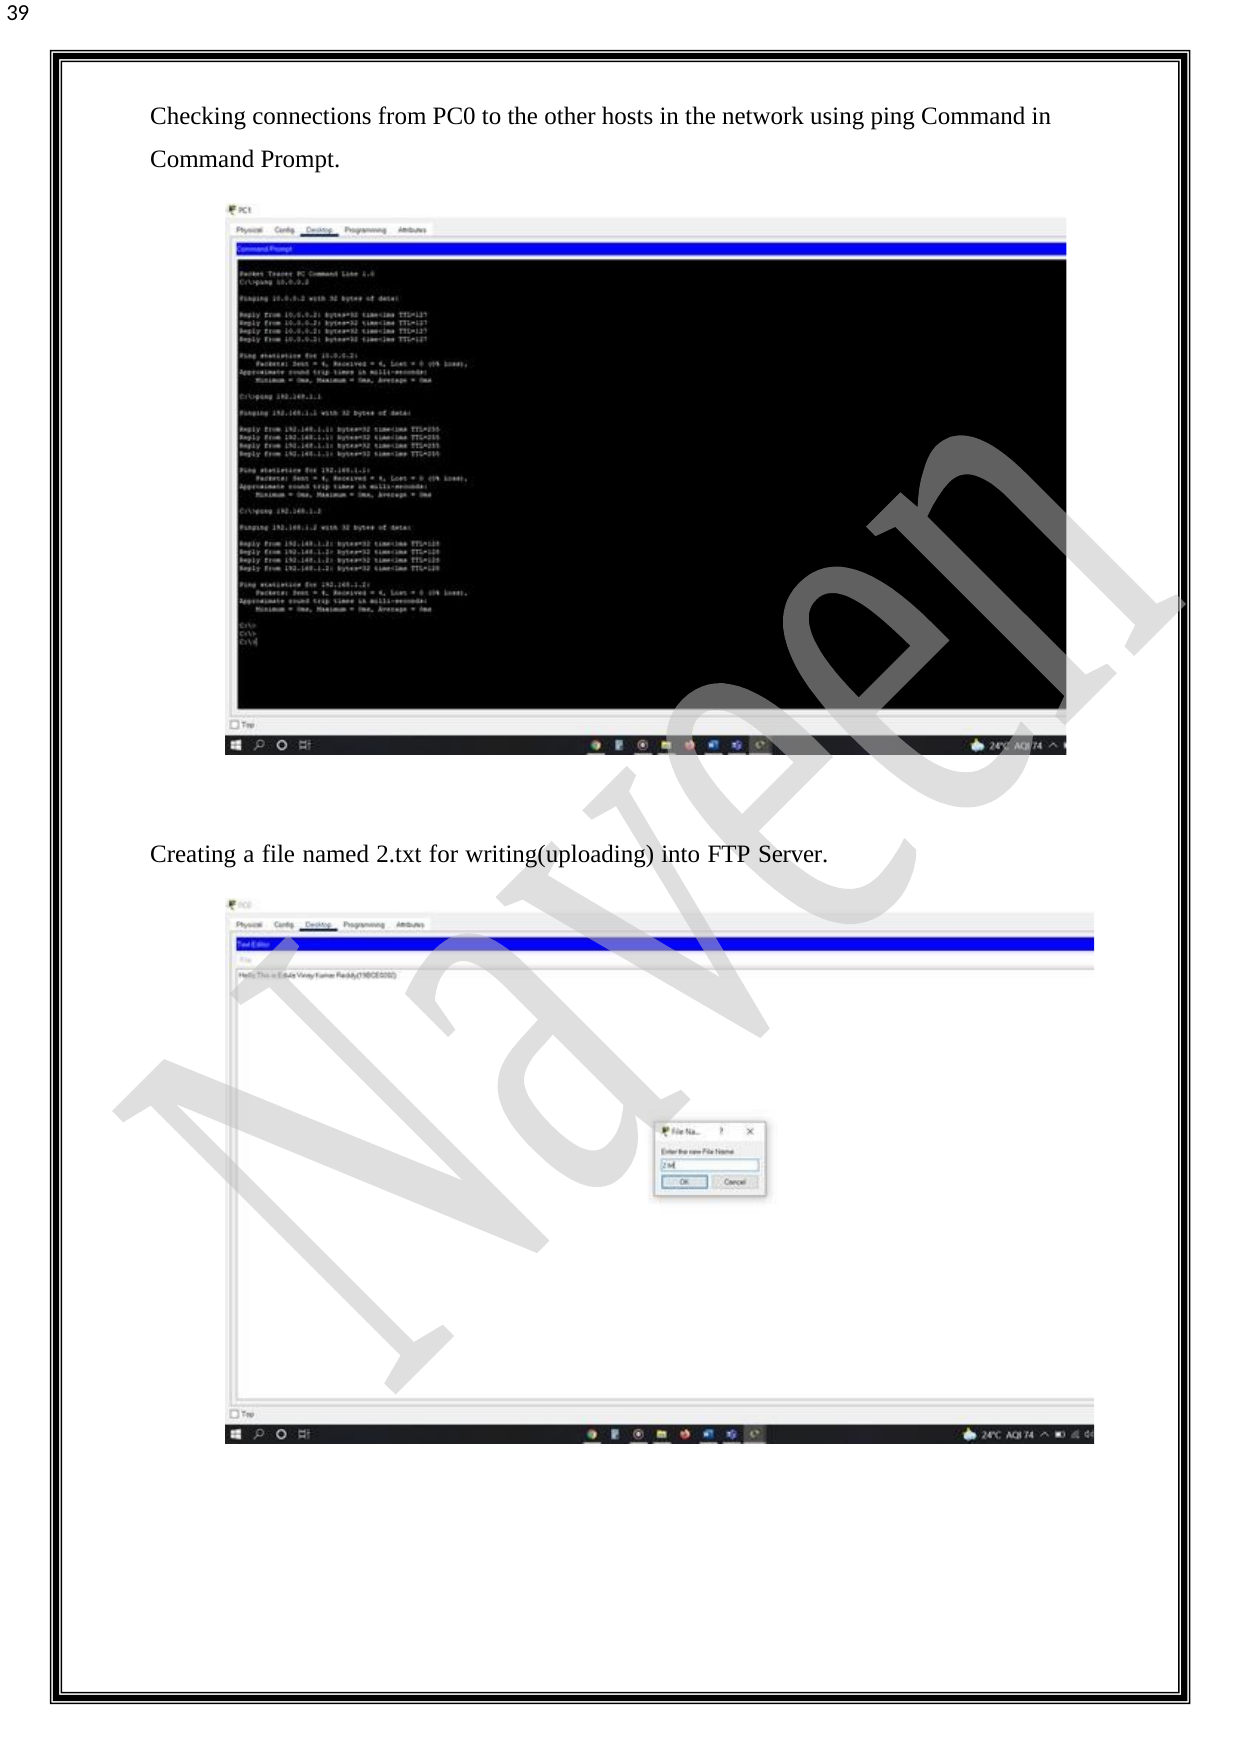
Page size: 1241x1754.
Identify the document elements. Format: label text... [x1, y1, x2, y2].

text Creating a file named 2.txt for writing(uploading) into FTP Server. [150, 839, 1180, 868]
picture [225, 898, 1095, 1444]
picture [225, 203, 1067, 755]
picture [588, 898, 717, 974]
picture [809, 594, 909, 696]
picture [693, 710, 785, 755]
text Checking connections from PC0 to the other hosts in the network using ping Command in Command Prompt. [150, 101, 1119, 173]
picture [928, 475, 1067, 654]
